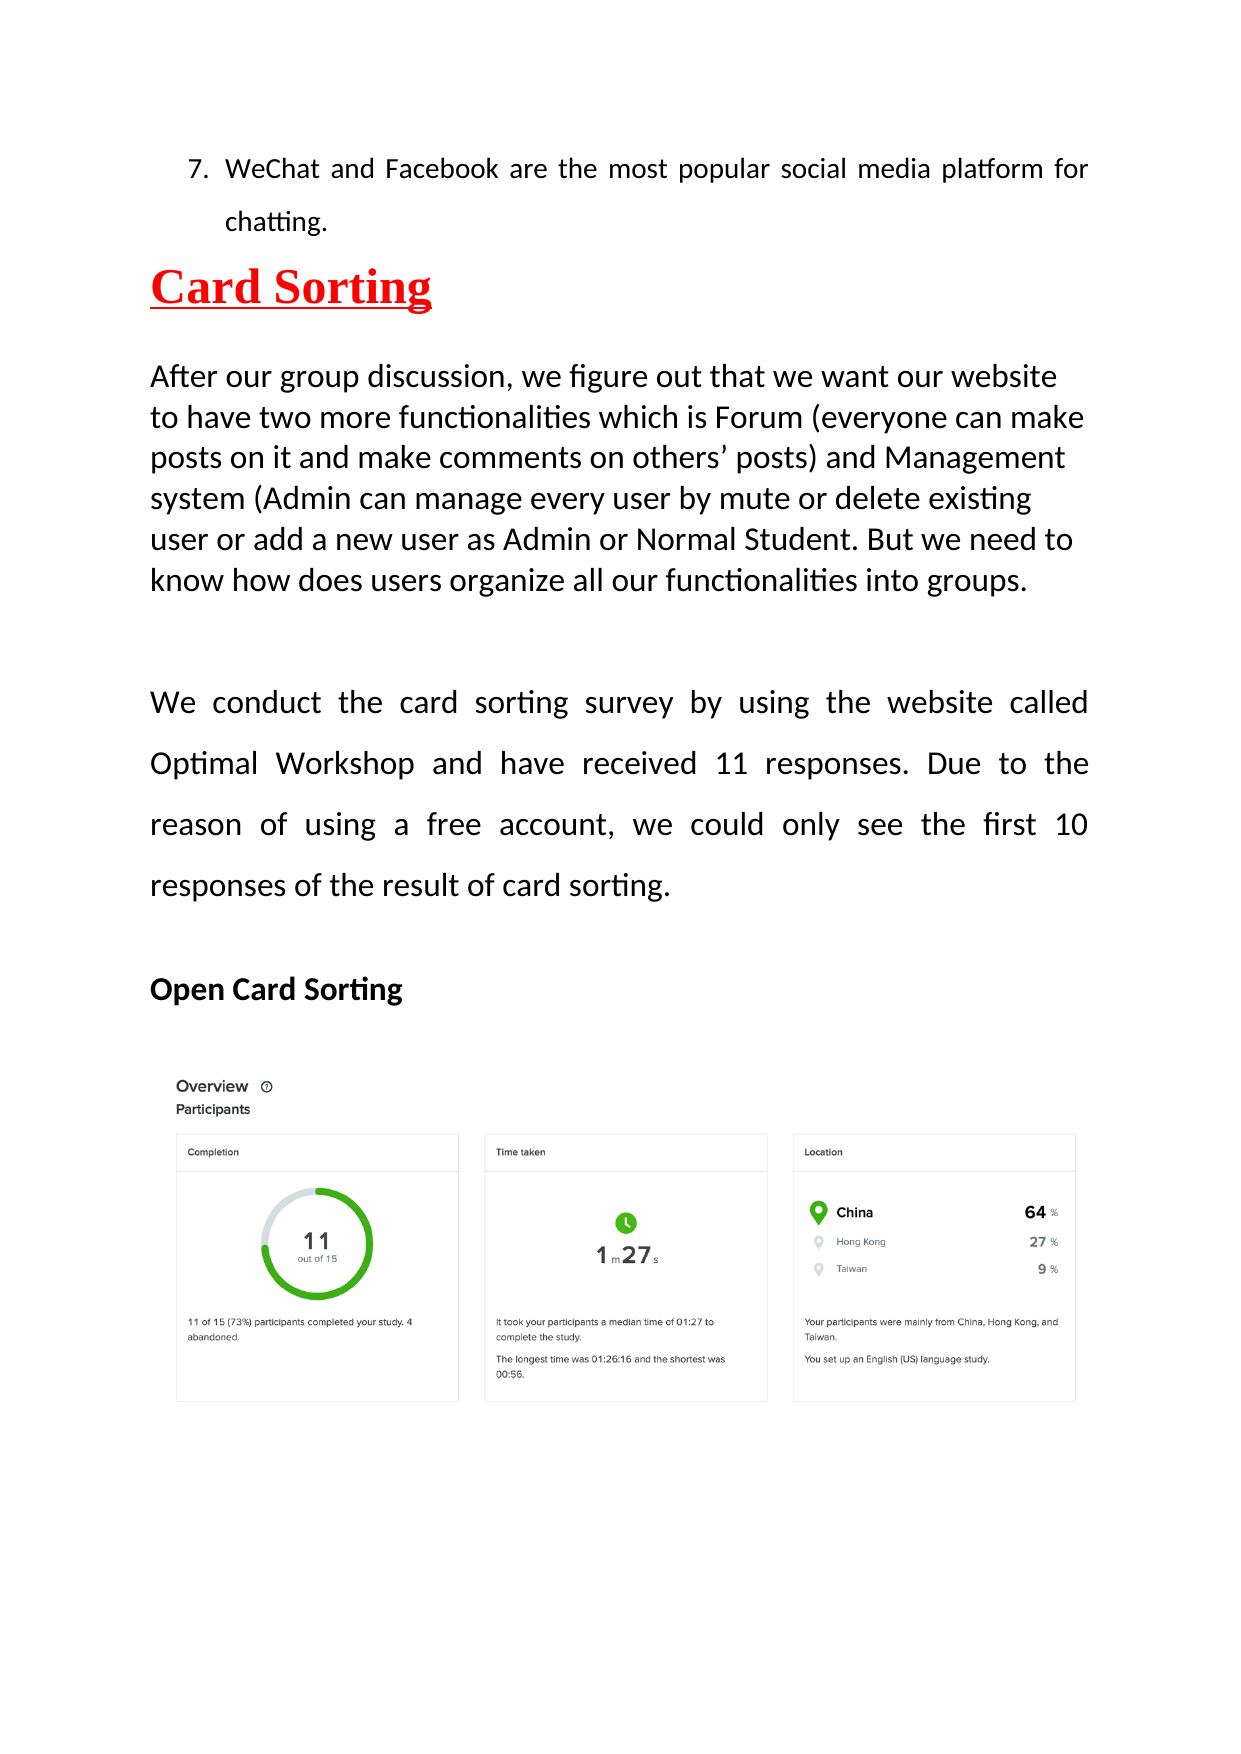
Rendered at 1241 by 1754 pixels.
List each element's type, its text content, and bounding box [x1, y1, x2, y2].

text Open Card Sorting [150, 968, 1090, 1009]
text We conduct the card sorting survey by using the website called Optimal Workshop and have received 11 responses. Due to the reason of using a free account, we could only see the first 10 responses of the result of card sorting. [150, 681, 1090, 905]
text After our group discussion, we figure out that we want our website to have two more functionalities which is Forum (everyone can make posts on it and make comments on others’ posts) and Management system (Admin can manage every user by mute or delete existing user or add a new user as Admin or Normal Student. But we need to know how does users organize all our functionalities into groups. [150, 355, 1090, 599]
picture [150, 1072, 1090, 1413]
list WeChat and Facebook are the most popular social media platform for chatting. [187, 150, 1090, 239]
text Card Sorting [150, 257, 1090, 314]
